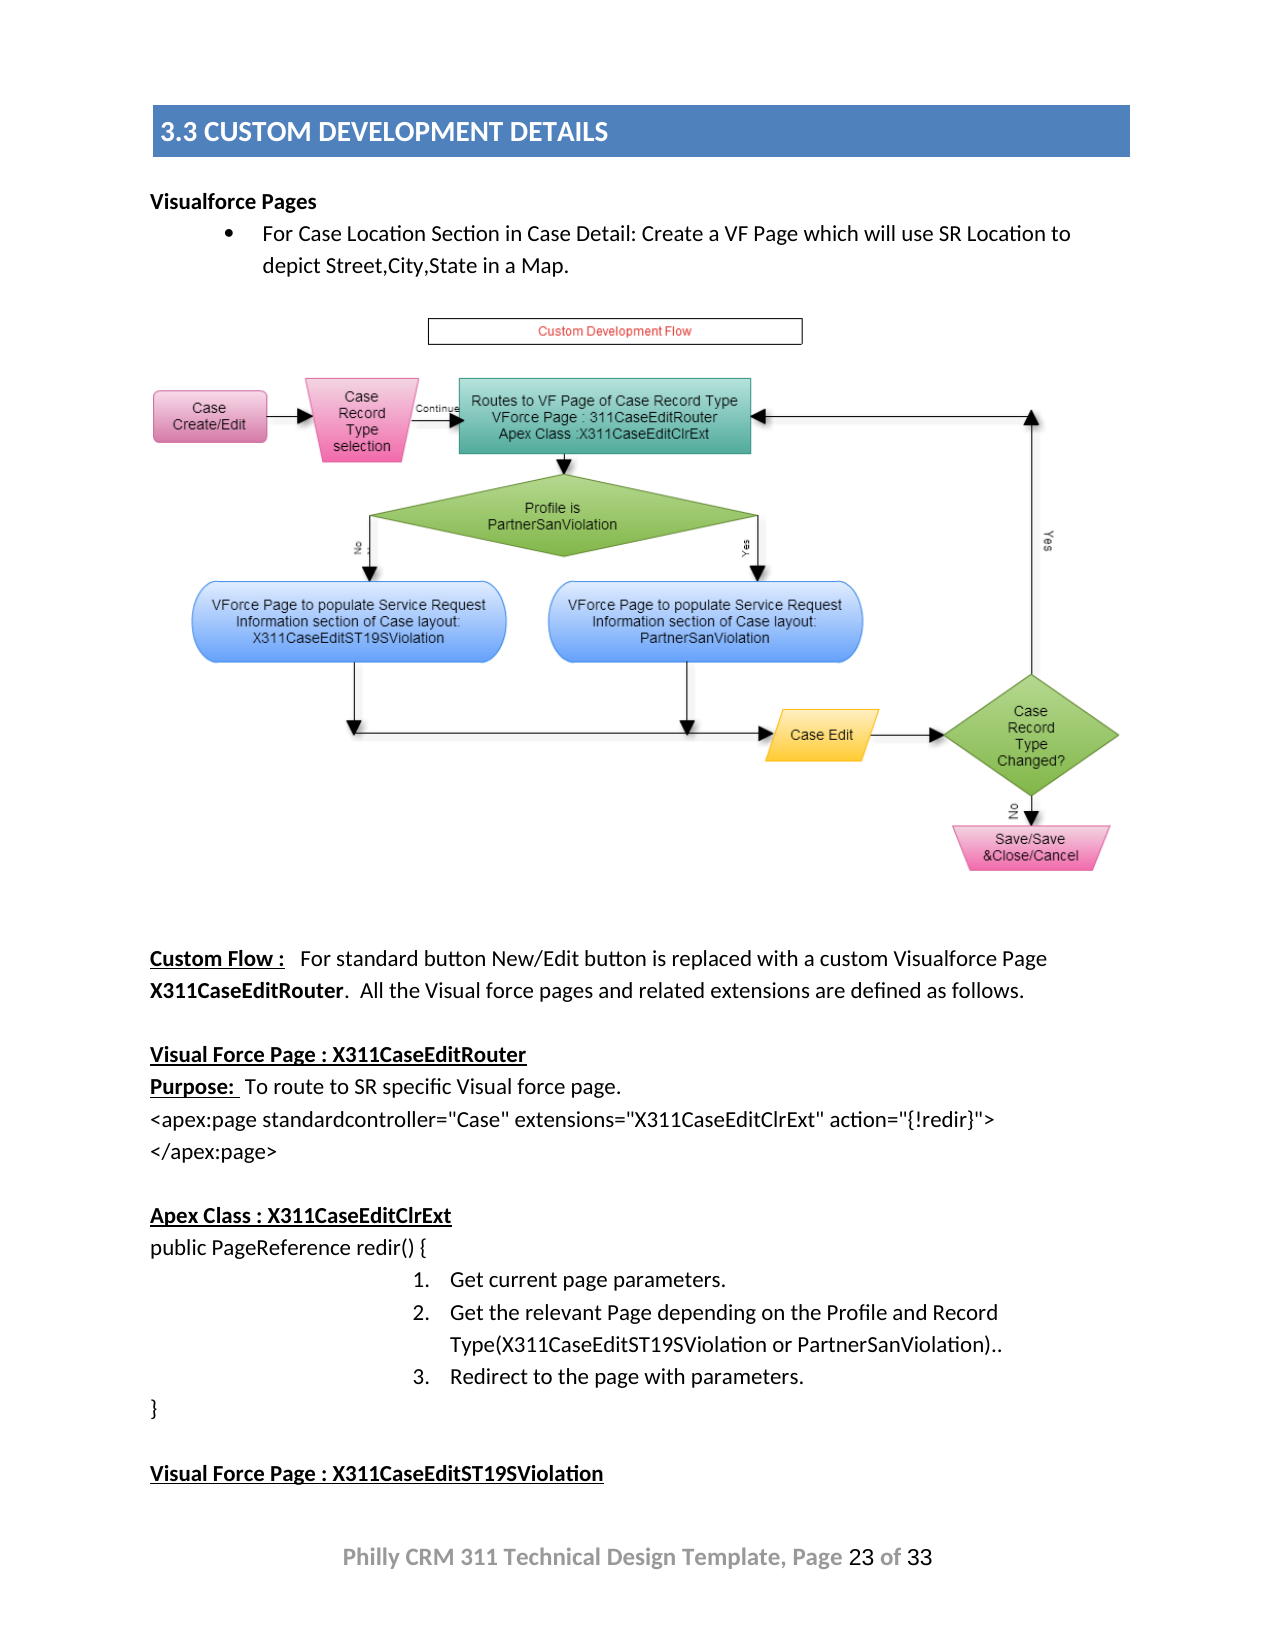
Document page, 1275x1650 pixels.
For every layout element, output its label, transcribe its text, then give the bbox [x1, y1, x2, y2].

text Visual Force Page : X311CaseEditRouter [150, 1040, 1125, 1068]
text Apex Class : X311CaseEditClrExt [150, 1201, 1125, 1229]
text } [150, 1394, 1125, 1422]
list Redirect to the page with parameters. [412, 1362, 1125, 1390]
picture [150, 316, 1125, 876]
text Visualforce Pages [150, 187, 1125, 215]
text </apex:page> [150, 1137, 1125, 1165]
list Get current page parameters. [412, 1266, 1125, 1294]
text <apex:page standardcontroller="Case" extensions="X311CaseEditClrExt" action="{!redir}"> [150, 1105, 1125, 1133]
list Get the relevant Page depending on the Profile and Record Type(X311CaseEditST19SViolation or PartnerSanViolation).. [412, 1298, 1125, 1358]
text Purpose: To route to SR specific Visual force page. [150, 1072, 1125, 1101]
list For Case Location Section in Case Detail: Create a VF Page which will use SR Location to depict Street,City,State in a Map. [225, 219, 1125, 280]
table_header 3.3 CUSTOM DEVELOPMENT DETAILS [155, 107, 1128, 155]
text public PageReference redir() { [150, 1233, 1125, 1261]
text Custom Flow : For standard button New/Edit button is replaced with a custom Visualforce Page X311CaseEditRouter. All the Visual force pages and related extensions are defined as follows. [150, 944, 1125, 1004]
text Visual Force Page : X311CaseEditST19SViolation [150, 1459, 1125, 1487]
